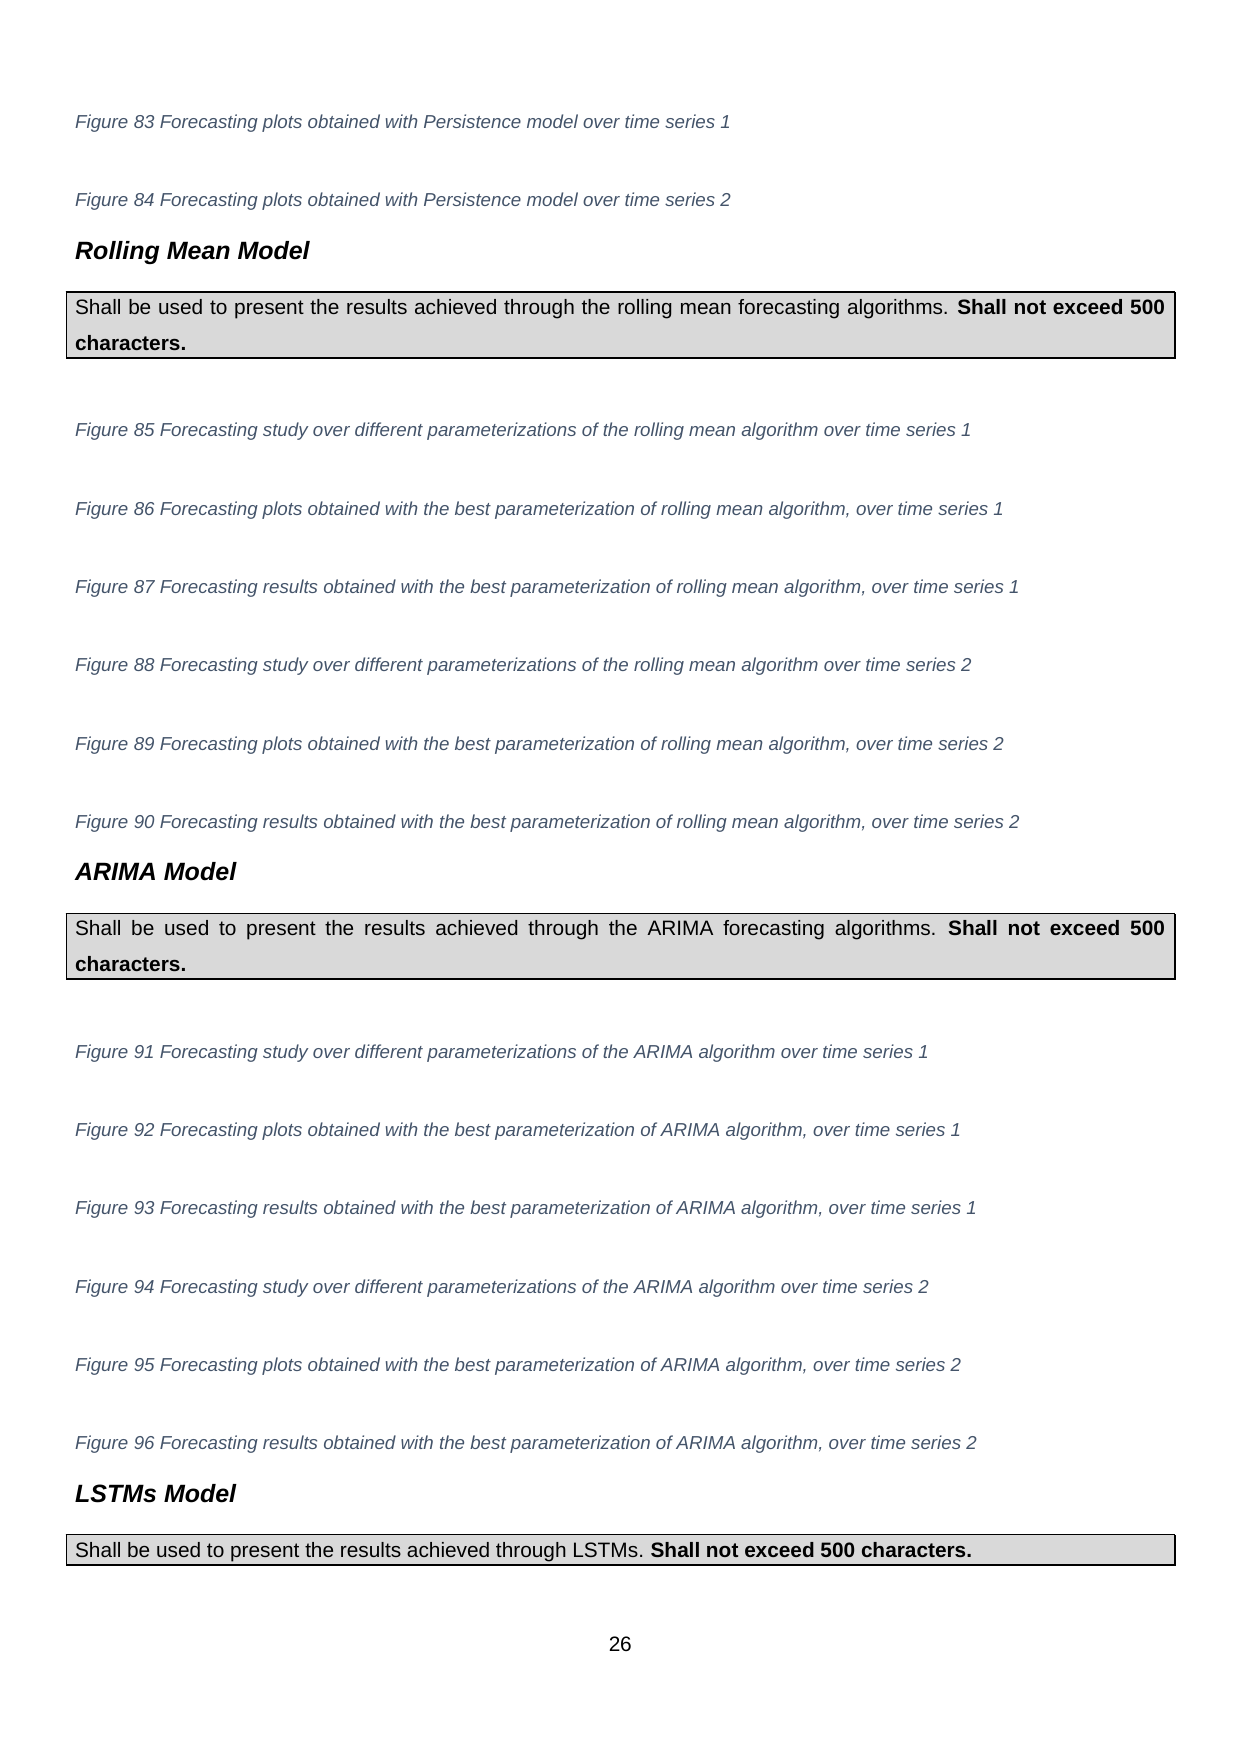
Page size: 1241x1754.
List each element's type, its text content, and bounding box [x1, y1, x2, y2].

text Figure 85 Forecasting study over different parameterizations of the rolling mean algorithm over time series 1 [75, 419, 1165, 441]
text Figure 84 Forecasting plots obtained with Persistence model over time series 2 [75, 189, 1165, 211]
subtitle LSTMs Model [75, 1479, 1165, 1507]
text Shall be used to present the results achieved through the ARIMA forecasting algorithms. Shall not exceed 500 characters. [67, 914, 1174, 978]
text Figure 90 Forecasting results obtained with the best parameterization of rolling mean algorithm, over time series 2 [75, 811, 1165, 832]
text Figure 87 Forecasting results obtained with the best parameterization of rolling mean algorithm, over time series 1 [75, 576, 1165, 597]
text Figure 95 Forecasting plots obtained with the best parameterization of ARIMA algorithm, over time series 2 [75, 1354, 1165, 1375]
text Figure 94 Forecasting study over different parameterizations of the ARIMA algorithm over time series 2 [75, 1276, 1165, 1297]
subtitle ARIMA Model [75, 857, 1165, 886]
text Figure 91 Forecasting study over different parameterizations of the ARIMA algorithm over time series 1 [75, 1041, 1165, 1062]
text Shall be used to present the results achieved through LSTMs. Shall not exceed 500 characters. [67, 1535, 1174, 1564]
text Shall be used to present the results achieved through the rolling mean forecasting algorithms. Shall not exceed 500 characters. [67, 293, 1174, 357]
text Figure 83 Forecasting plots obtained with Persistence model over time series 1 [75, 111, 1165, 132]
text Figure 88 Forecasting study over different parameterizations of the rolling mean algorithm over time series 2 [75, 654, 1165, 676]
text Figure 92 Forecasting plots obtained with the best parameterization of ARIMA algorithm, over time series 1 [75, 1119, 1165, 1140]
text Figure 93 Forecasting results obtained with the best parameterization of ARIMA algorithm, over time series 1 [75, 1197, 1165, 1219]
text Figure 96 Forecasting results obtained with the best parameterization of ARIMA algorithm, over time series 2 [75, 1432, 1165, 1454]
text Figure 89 Forecasting plots obtained with the best parameterization of rolling mean algorithm, over time series 2 [75, 732, 1165, 754]
text Figure 86 Forecasting plots obtained with the best parameterization of rolling mean algorithm, over time series 1 [75, 497, 1165, 519]
subtitle Rolling Mean Model [75, 236, 1165, 264]
